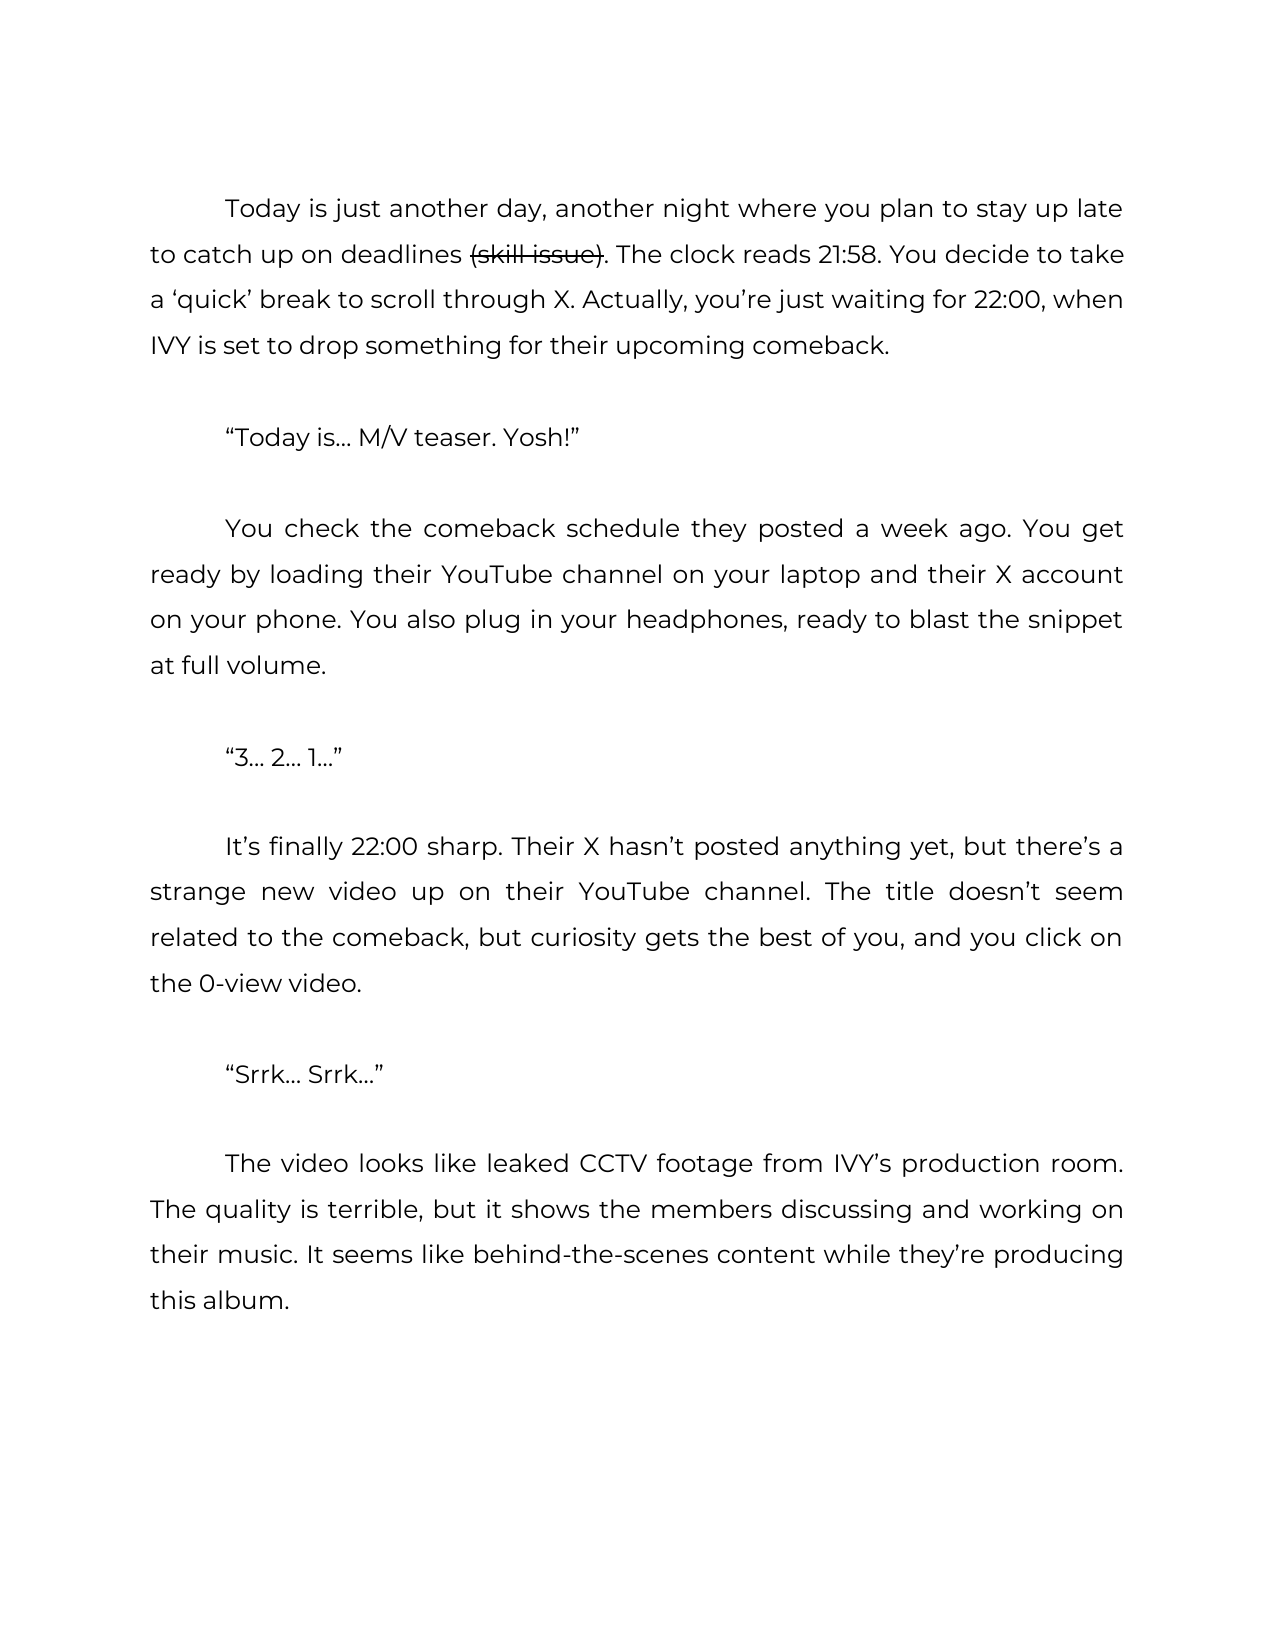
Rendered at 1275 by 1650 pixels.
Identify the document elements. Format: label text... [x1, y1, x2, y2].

text It’s finally 22:00 sharp. Their X hasn’t posted anything yet, but there’s a strange new video up on their YouTube channel. The title doesn’t seem related to the comeback, but curiosity gets the best of you, and you click on the 0-view video. [150, 831, 1125, 998]
text “Today is… M/V teaser. Yosh!” [150, 422, 1125, 452]
text “3... 2… 1…” [150, 742, 1125, 772]
text “Srrk… Srrk…” [150, 1059, 1125, 1090]
text You check the comeback schedule they posted a week ago. You get ready by loading their YouTube channel on your laptop and their X account on your phone. You also plug in your headphones, ready to blast the snippet at full volume. [150, 513, 1125, 681]
text Today is just another day, another night where you plan to stay up late to catch up on deadlines (skill issue). The clock reads 21:58. You decide to take a ‘quick’ break to scroll through X. Actually, you’re just waiting for 22:00, when IVY is set to drop something for their upcoming comeback. [150, 193, 1125, 361]
text The video looks like leaked CCTV footage from IVY’s production room. The quality is terrible, but it shows the members discussing and working on their music. It seems like behind-the-scenes content while they’re producing this album. [150, 1148, 1125, 1316]
